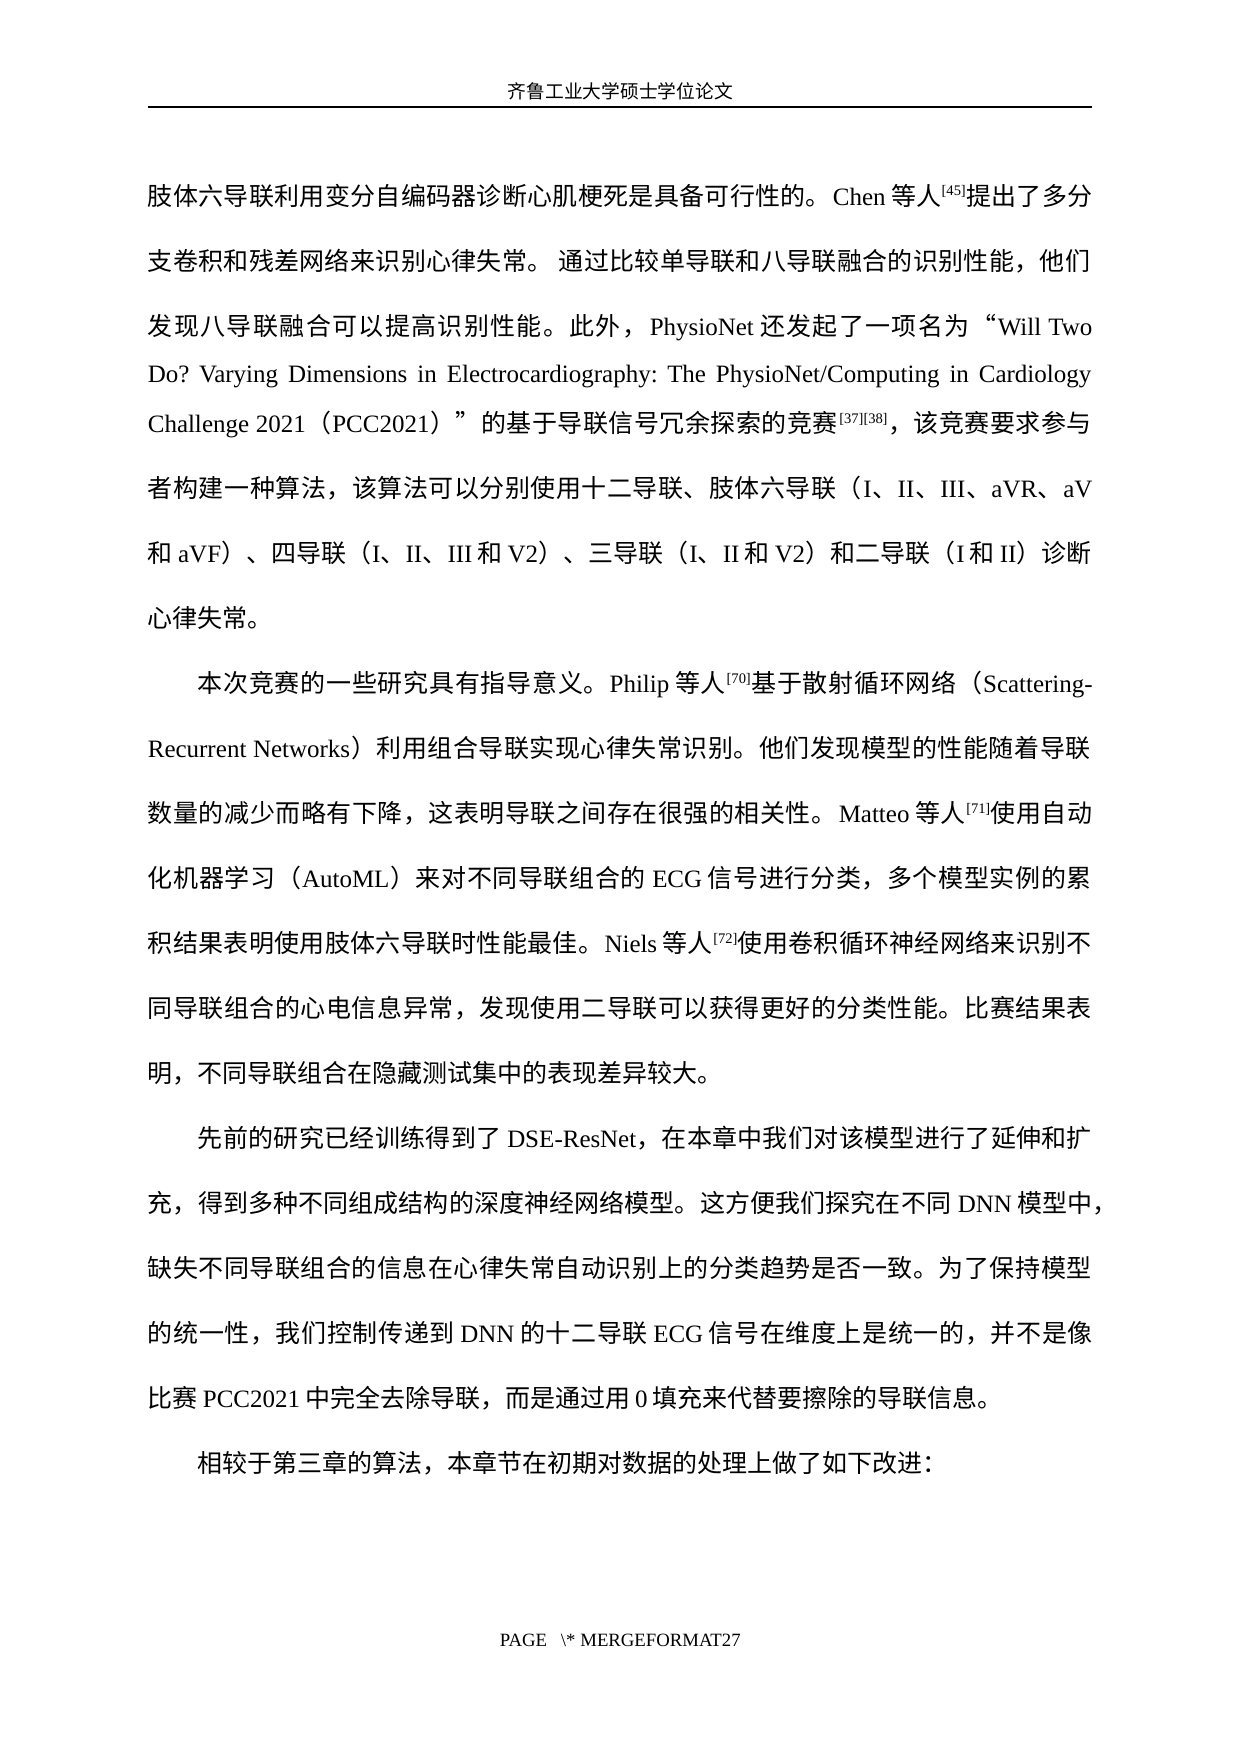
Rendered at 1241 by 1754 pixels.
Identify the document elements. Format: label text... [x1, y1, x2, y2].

text 本次竞赛的一些研究具有指导意义。Philip等人[70]基于散射循环网络（Scattering-Recurrent Networks）利用组合导联实现心律失常识别。他们发现模型的性能随着导联数量的减少而略有下降，这表明导联之间存在很强的相关性。Matteo等人[71]使用自动化机器学习（AutoML）来对不同导联组合的ECG信号进行分类，多个模型实例的累积结果表明使用肢体六导联时性能最佳。Niels等人[72]使用卷积循环神经网络来识别不同导联组合的心电信息异常，发现使用二导联可以获得更好的分类性能。比赛结果表明，不同导联组合在隐藏测试集中的表现差异较大。 [148, 649, 1092, 1104]
text 先前的研究已经训练得到了DSE-ResNet，在本章中我们对该模型进行了延伸和扩充，得到多种不同组成结构的深度神经网络模型。这方便我们探究在不同DNN模型中，缺失不同导联组合的信息在心律失常自动识别上的分类趋势是否一致。为了保持模型的统一性，我们控制传递到DNN的十二导联ECG信号在维度上是统一的，并不是像比赛PCC2021中完全去除导联，而是通过用0填充来代替要擦除的导联信息。 [148, 1104, 1092, 1429]
text 相较于第三章的算法，本章节在初期对数据的处理上做了如下改进： [148, 1429, 1092, 1494]
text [148, 162, 1092, 649]
